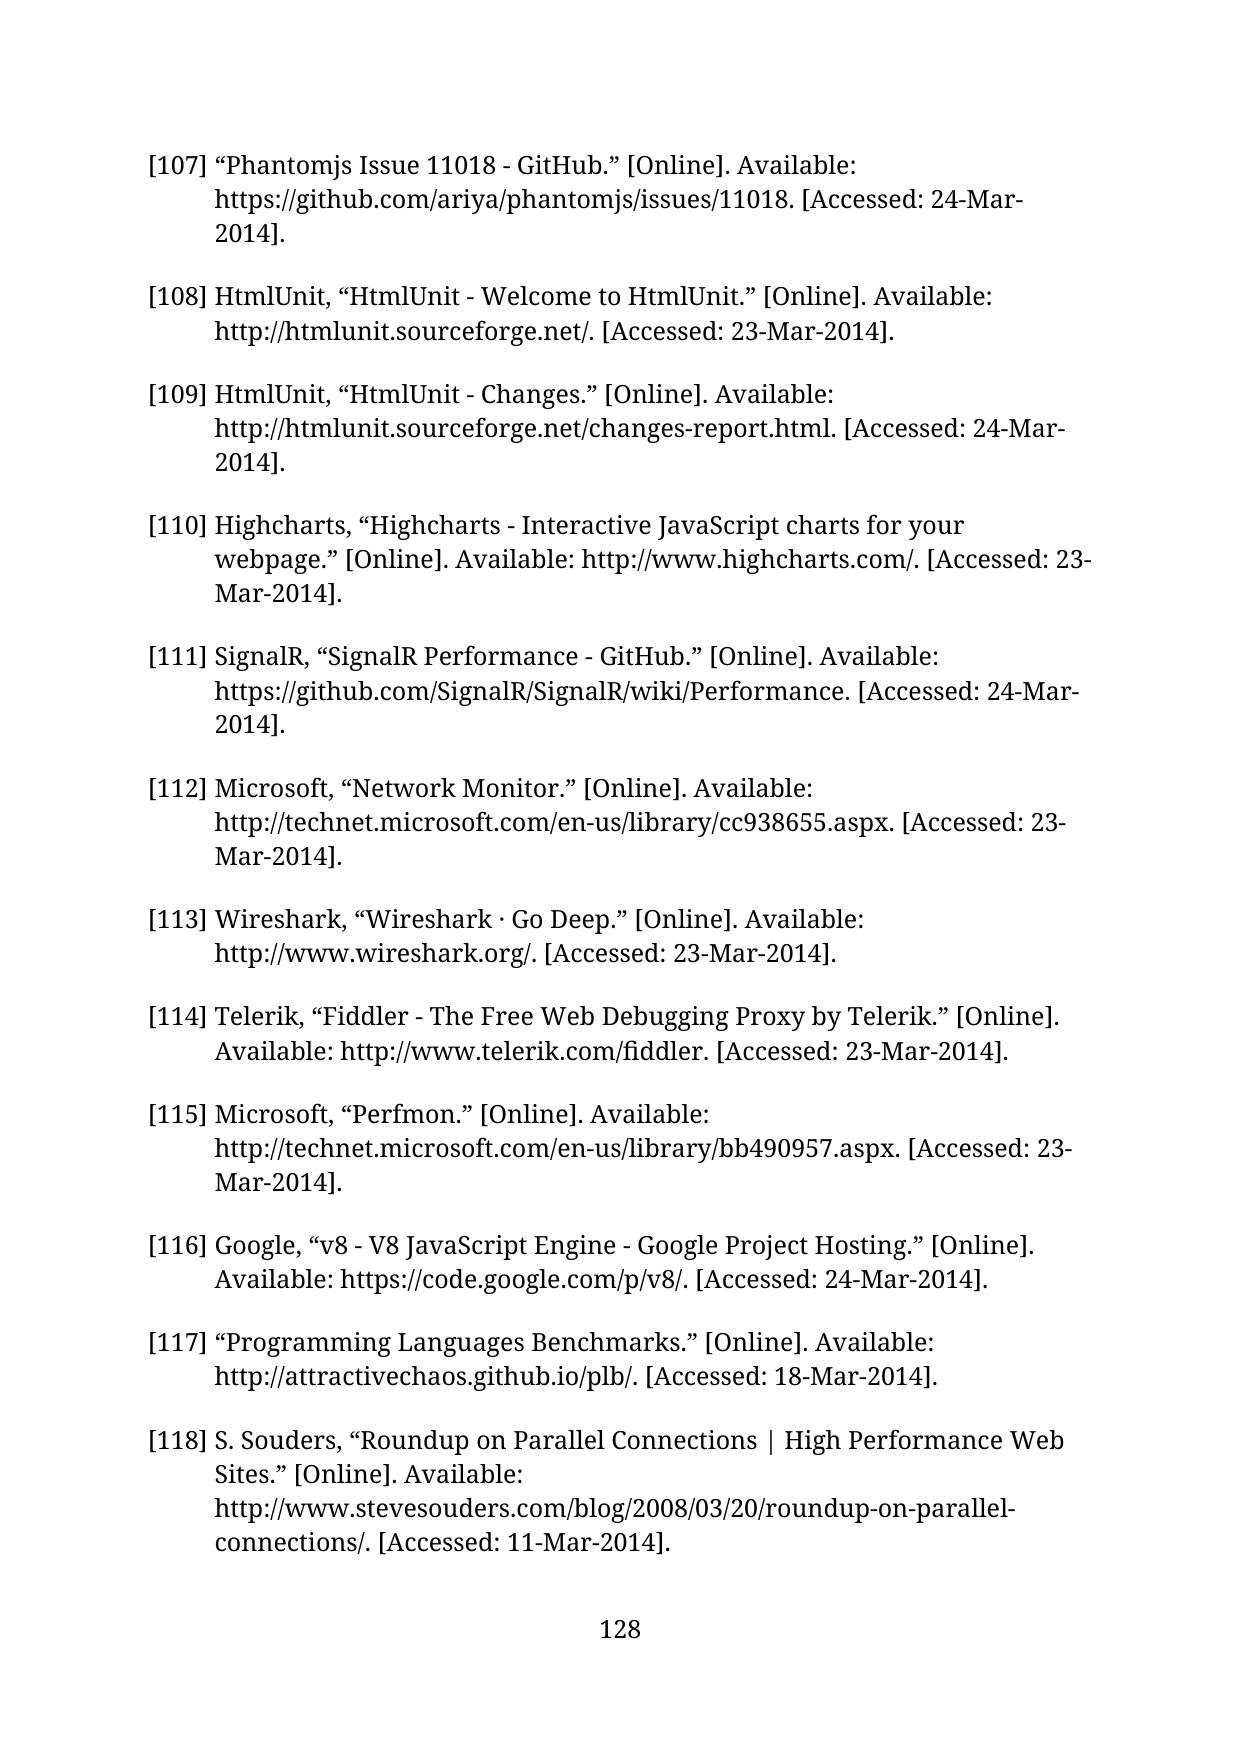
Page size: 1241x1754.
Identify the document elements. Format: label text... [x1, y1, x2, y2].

text [118] S. Souders, “Roundup on Parallel Connections | High Performance Web Sites.” [Online]. Available: http://www.stevesouders.com/blog/2008/03/20/roundup-on-parallel-connections/. [Accessed: 11-Mar-2014]. [148, 1422, 1092, 1558]
text [114] Telerik, “Fiddler - The Free Web Debugging Proxy by Telerik.” [Online]. Available: http://www.telerik.com/fiddler. [Accessed: 23-Mar-2014]. [148, 999, 1092, 1067]
text [111] SignalR, “SignalR Performance - GitHub.” [Online]. Available: https://github.com/SignalR/SignalR/wiki/Performance. [Accessed: 24-Mar-2014]. [148, 639, 1092, 741]
text [116] Google, “v8 - V8 JavaScript Engine - Google Project Hosting.” [Online]. Available: https://code.google.com/p/v8/. [Accessed: 24-Mar-2014]. [148, 1228, 1092, 1296]
text [109] HtmlUnit, “HtmlUnit - Changes.” [Online]. Available: http://htmlunit.sourceforge.net/changes-report.html. [Accessed: 24-Mar-2014]. [148, 376, 1092, 478]
text [117] “Programming Languages Benchmarks.” [Online]. Available: http://attractivechaos.github.io/plb/. [Accessed: 18-Mar-2014]. [148, 1325, 1092, 1393]
text [110] Highcharts, “Highcharts - Interactive JavaScript charts for your webpage.” [Online]. Available: http://www.highcharts.com/. [Accessed: 23-Mar-2014]. [148, 508, 1092, 610]
text [113] Wireshark, “Wireshark · Go Deep.” [Online]. Available: http://www.wireshark.org/. [Accessed: 23-Mar-2014]. [148, 902, 1092, 970]
text [108] HtmlUnit, “HtmlUnit - Welcome to HtmlUnit.” [Online]. Available: http://htmlunit.sourceforge.net/. [Accessed: 23-Mar-2014]. [148, 279, 1092, 347]
text [115] Microsoft, “Perfmon.” [Online]. Available: http://technet.microsoft.com/en-us/library/bb490957.aspx. [Accessed: 23-Mar-2014]. [148, 1096, 1092, 1198]
text [107] “Phantomjs Issue 11018 - GitHub.” [Online]. Available: https://github.com/ariya/phantomjs/issues/11018. [Accessed: 24-Mar-2014]. [148, 148, 1092, 250]
text [112] Microsoft, “Network Monitor.” [Online]. Available: http://technet.microsoft.com/en-us/library/cc938655.aspx. [Accessed: 23-Mar-2014]. [148, 770, 1092, 873]
